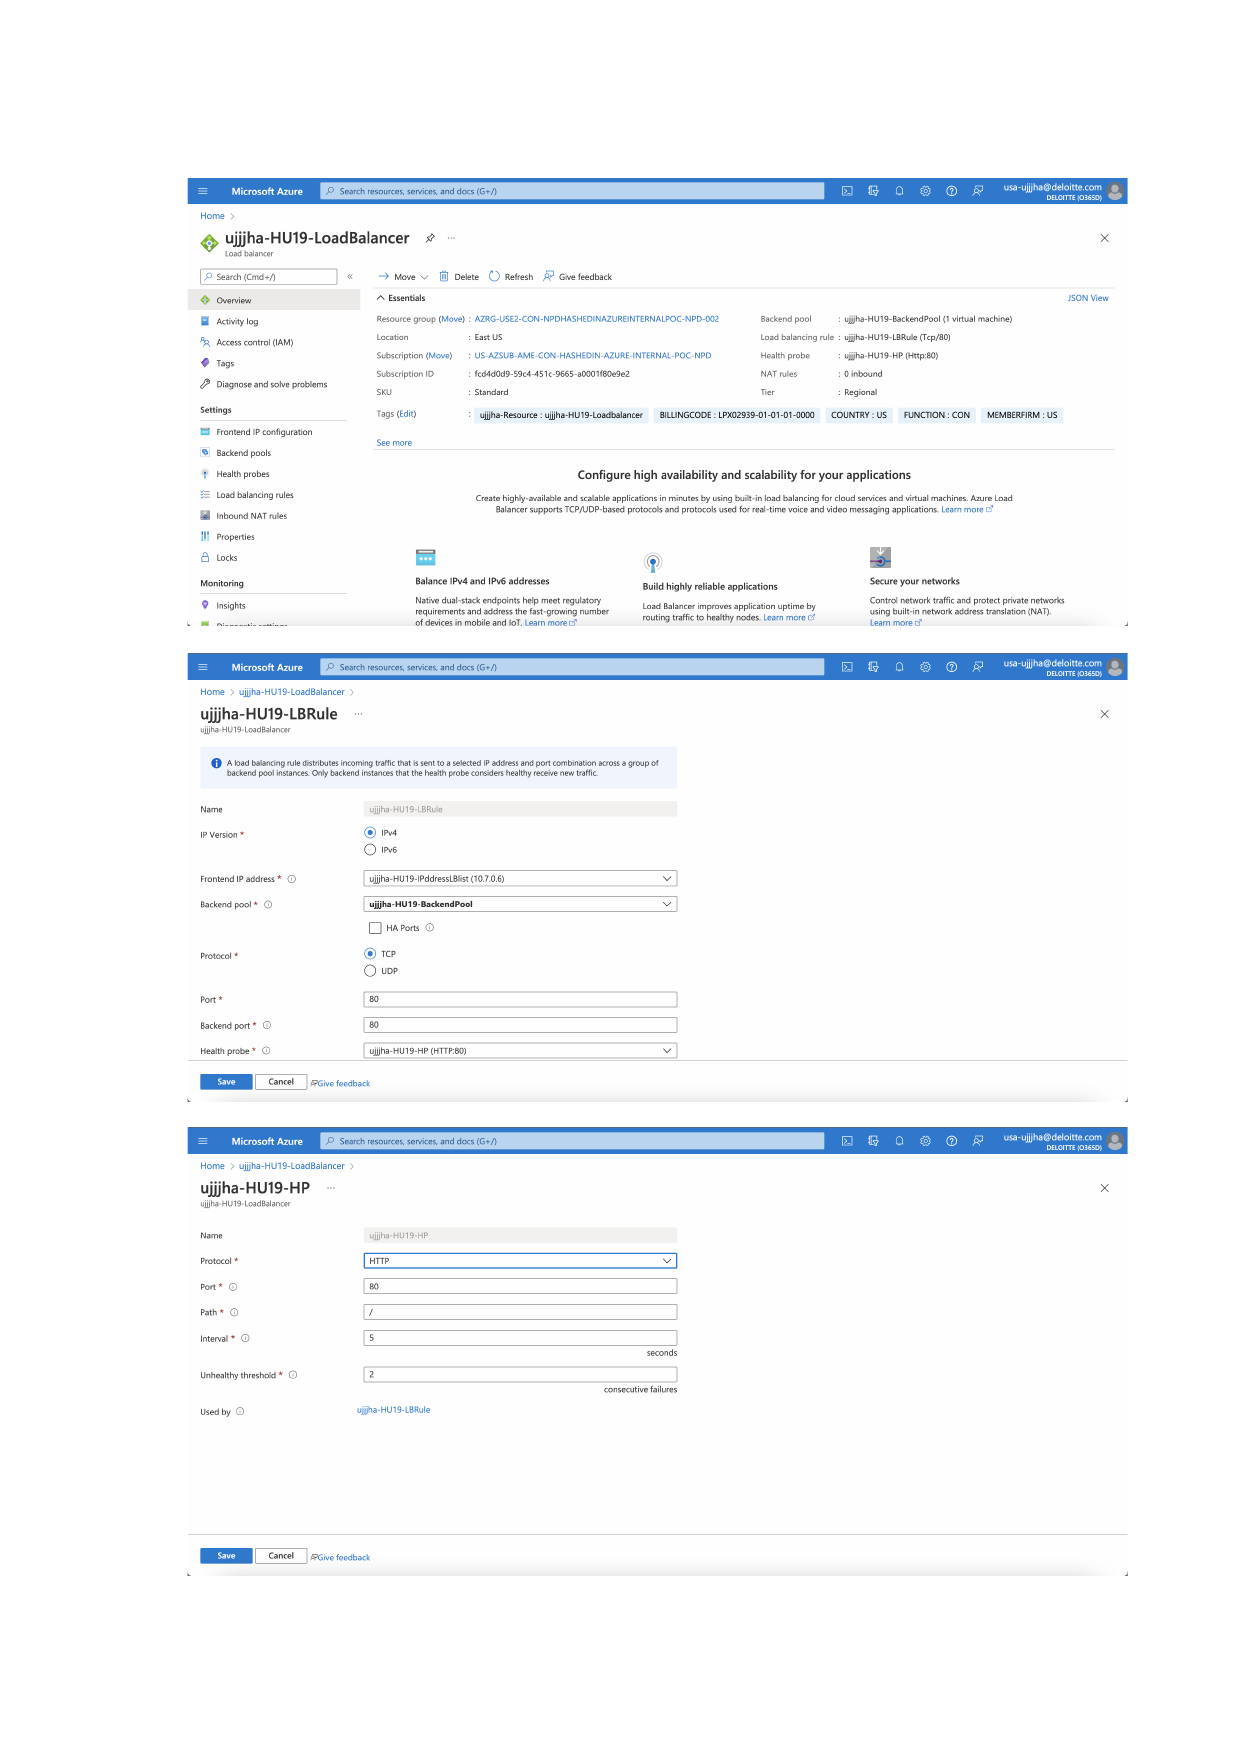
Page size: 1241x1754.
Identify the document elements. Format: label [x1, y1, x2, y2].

picture [187, 653, 1128, 1102]
picture [187, 1127, 1128, 1576]
picture [187, 178, 1128, 626]
